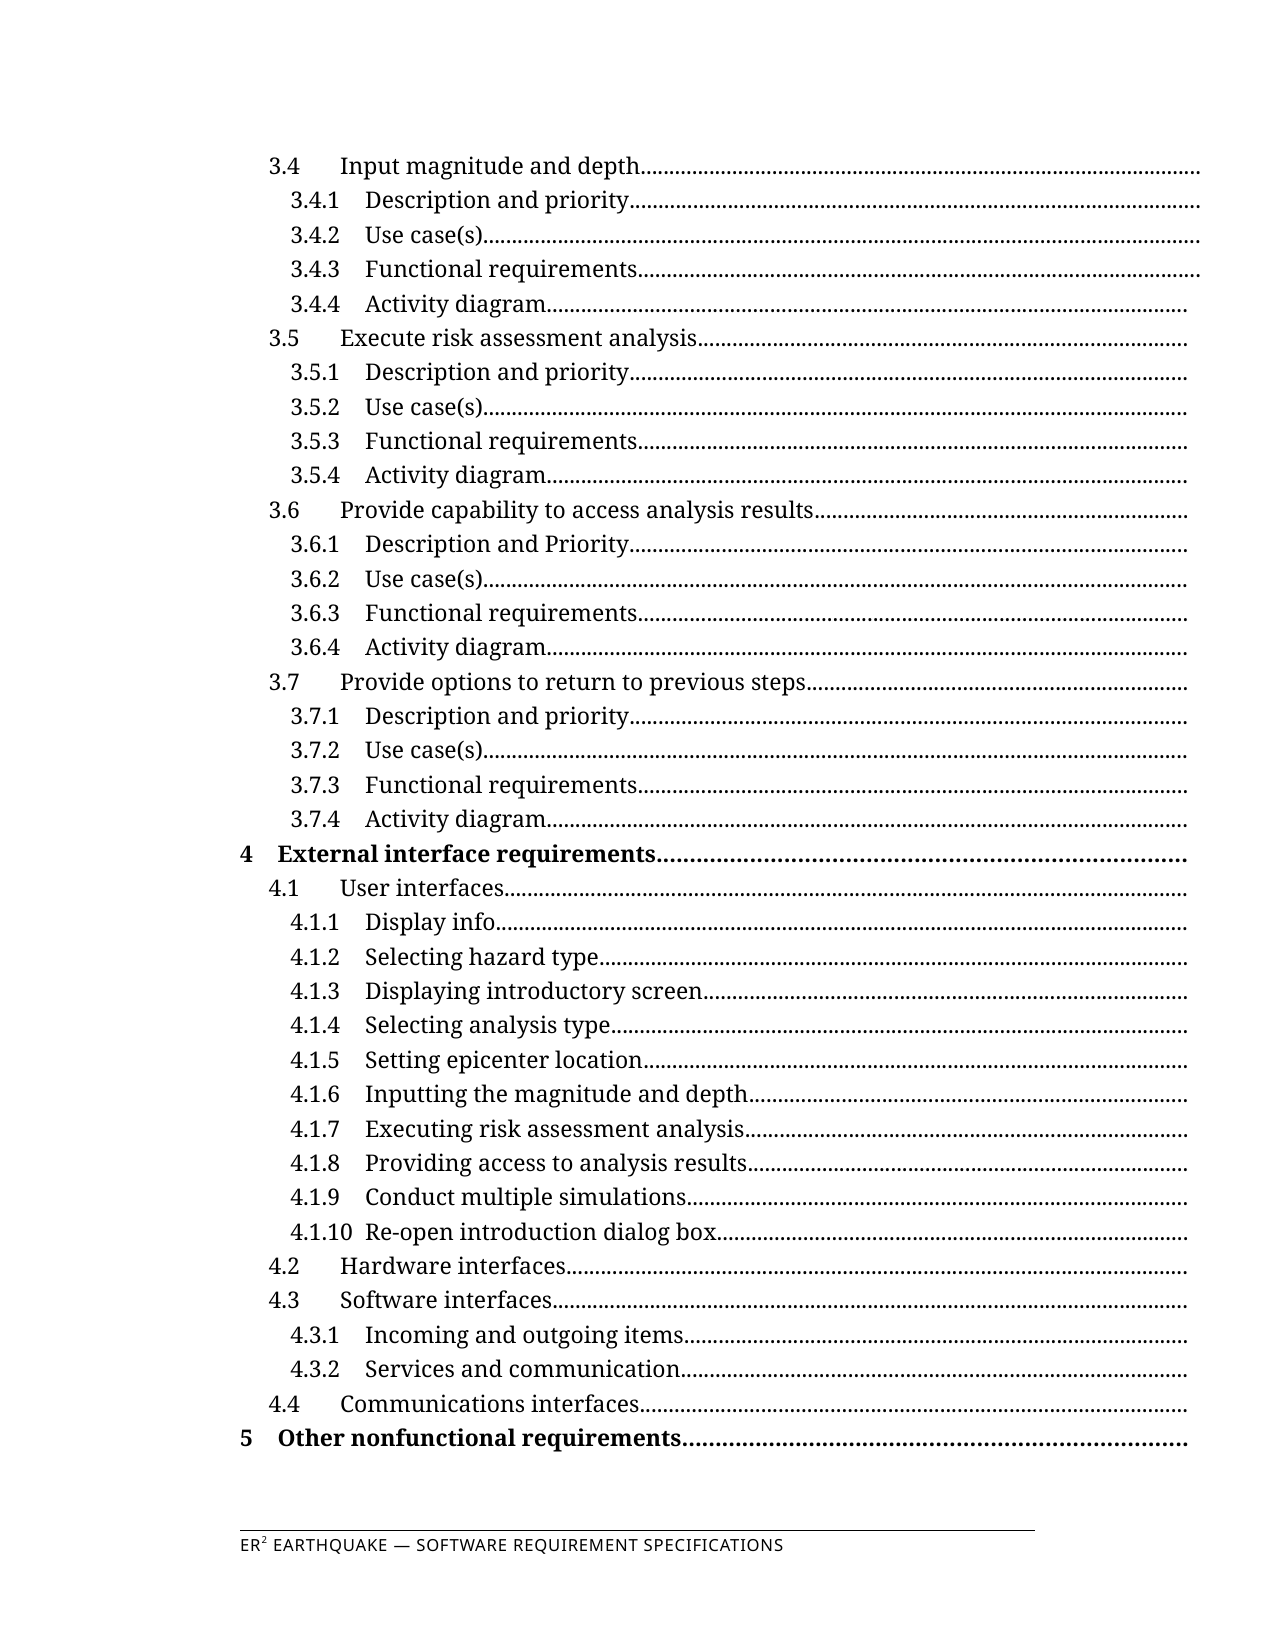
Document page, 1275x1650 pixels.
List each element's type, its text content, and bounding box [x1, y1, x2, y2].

text 4.1.10 Re-open introduction dialog box 25 [290, 1216, 1035, 1247]
text 3.6.1 Description and Priority 11 [290, 528, 1035, 559]
text 4.1.5 Setting epicenter location 17 [290, 1044, 1035, 1075]
text 4.3.1 Incoming and outgoing items 25 [290, 1319, 1035, 1350]
text 3.7.1 Description and priority 13 [290, 700, 1035, 731]
text 3.6 Provide capability to access analysis results 11 [268, 494, 1035, 525]
text 4.1.6 Inputting the magnitude and depth 18 [290, 1078, 1035, 1109]
text 4.1.1 Display info 15 [290, 906, 1035, 937]
text 4.2 Hardware interfaces 25 [268, 1250, 1035, 1281]
text 4.1.7 Executing risk assessment analysis 19 [290, 1112, 1035, 1144]
text 4 External interface requirements 15 [240, 837, 1035, 869]
text 3.7.2 Use case(s) 13 [290, 734, 1035, 766]
text 3.7 Provide options to return to previous steps 13 [268, 666, 1035, 697]
text 5 Other nonfunctional requirements 27 [240, 1422, 1035, 1453]
text 4.1.9 Conduct multiple simulations 24 [290, 1181, 1035, 1212]
text 3.5.4 Activity diagram 11 [290, 459, 1035, 491]
text 4.1 User interfaces 15 [268, 872, 1035, 903]
text 4.4 Communications interfaces 26 [268, 1387, 1035, 1419]
text 3.4.4 Activity diagram 10 [290, 287, 1035, 319]
text 3.5.1 Description and priority 10 [290, 356, 1035, 387]
text 4.3.2 Services and communication 26 [290, 1353, 1035, 1384]
text 3.7.4 Activity diagram 14 [290, 803, 1035, 834]
text 3.6.2 Use case(s) 11 [290, 562, 1035, 594]
text 4.1.2 Selecting hazard type 16 [290, 941, 1035, 972]
text 4.1.3 Displaying introductory screen 17 [290, 975, 1035, 1006]
text 3.4.2 Use case(s) 9 [290, 219, 1035, 250]
text 4.1.8 Providing access to analysis results 21 [290, 1147, 1035, 1178]
text 3.6.4 Activity diagram 13 [290, 631, 1035, 662]
text 3.5.2 Use case(s) 10 [290, 391, 1035, 422]
text 4.1.4 Selecting analysis type 17 [290, 1009, 1035, 1041]
text 3.5 Execute risk assessment analysis 10 [268, 322, 1035, 353]
text 3.6.3 Functional requirements 12 [290, 597, 1035, 628]
text 3.7.3 Functional requirements 14 [290, 769, 1035, 800]
text 3.4 Input magnitude and depth 8 [268, 150, 1035, 181]
text 3.4.1 Description and priority 8 [290, 184, 1035, 216]
text 4.3 Software interfaces 25 [268, 1284, 1035, 1316]
text 3.4.3 Functional requirements 9 [290, 253, 1035, 284]
text 3.5.3 Functional requirements 11 [290, 425, 1035, 456]
